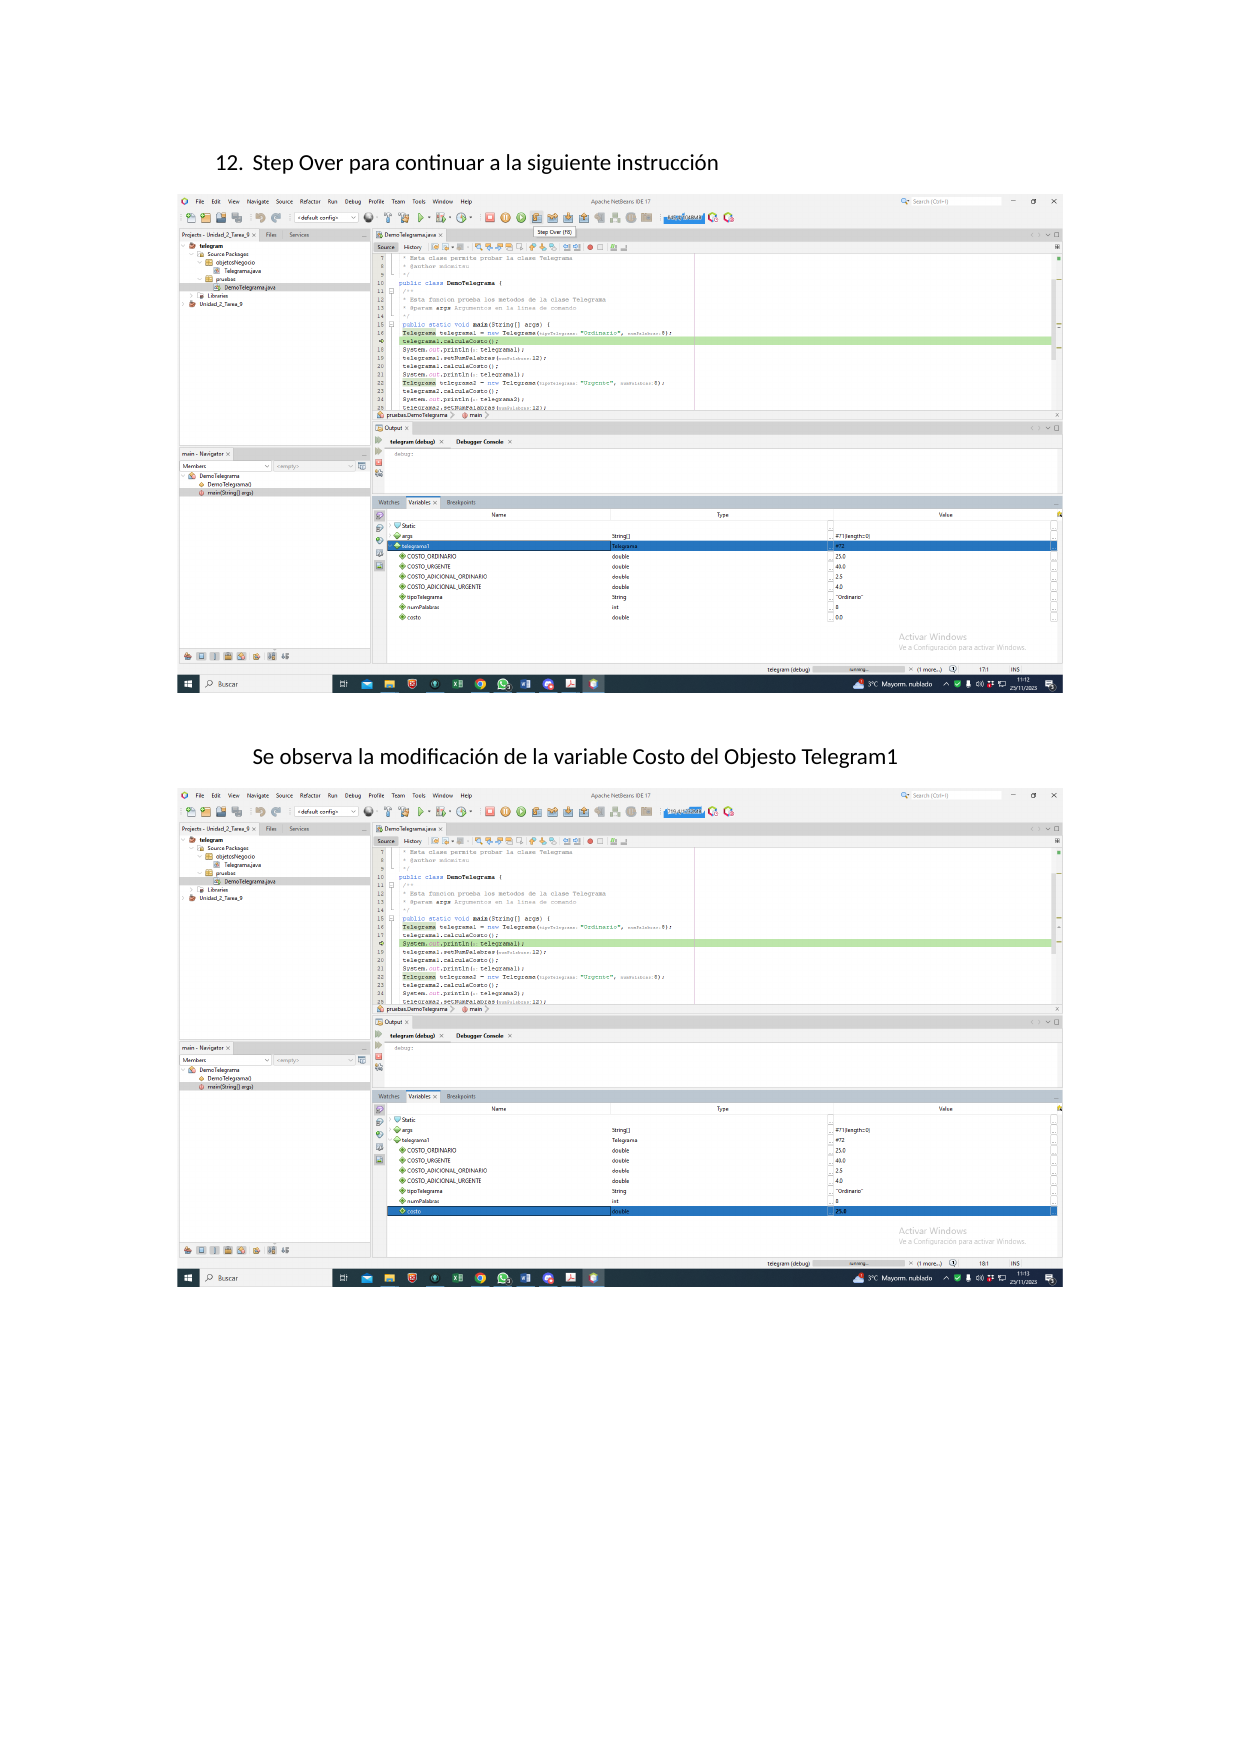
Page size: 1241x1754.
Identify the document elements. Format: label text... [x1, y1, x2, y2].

list Se observa la modificación de la variable Costo del Objesto Telegram1 [252, 742, 1063, 770]
picture [177, 788, 1063, 1287]
list Step Over para continuar a la siguiente instrucción [215, 148, 1063, 176]
picture [177, 194, 1063, 693]
